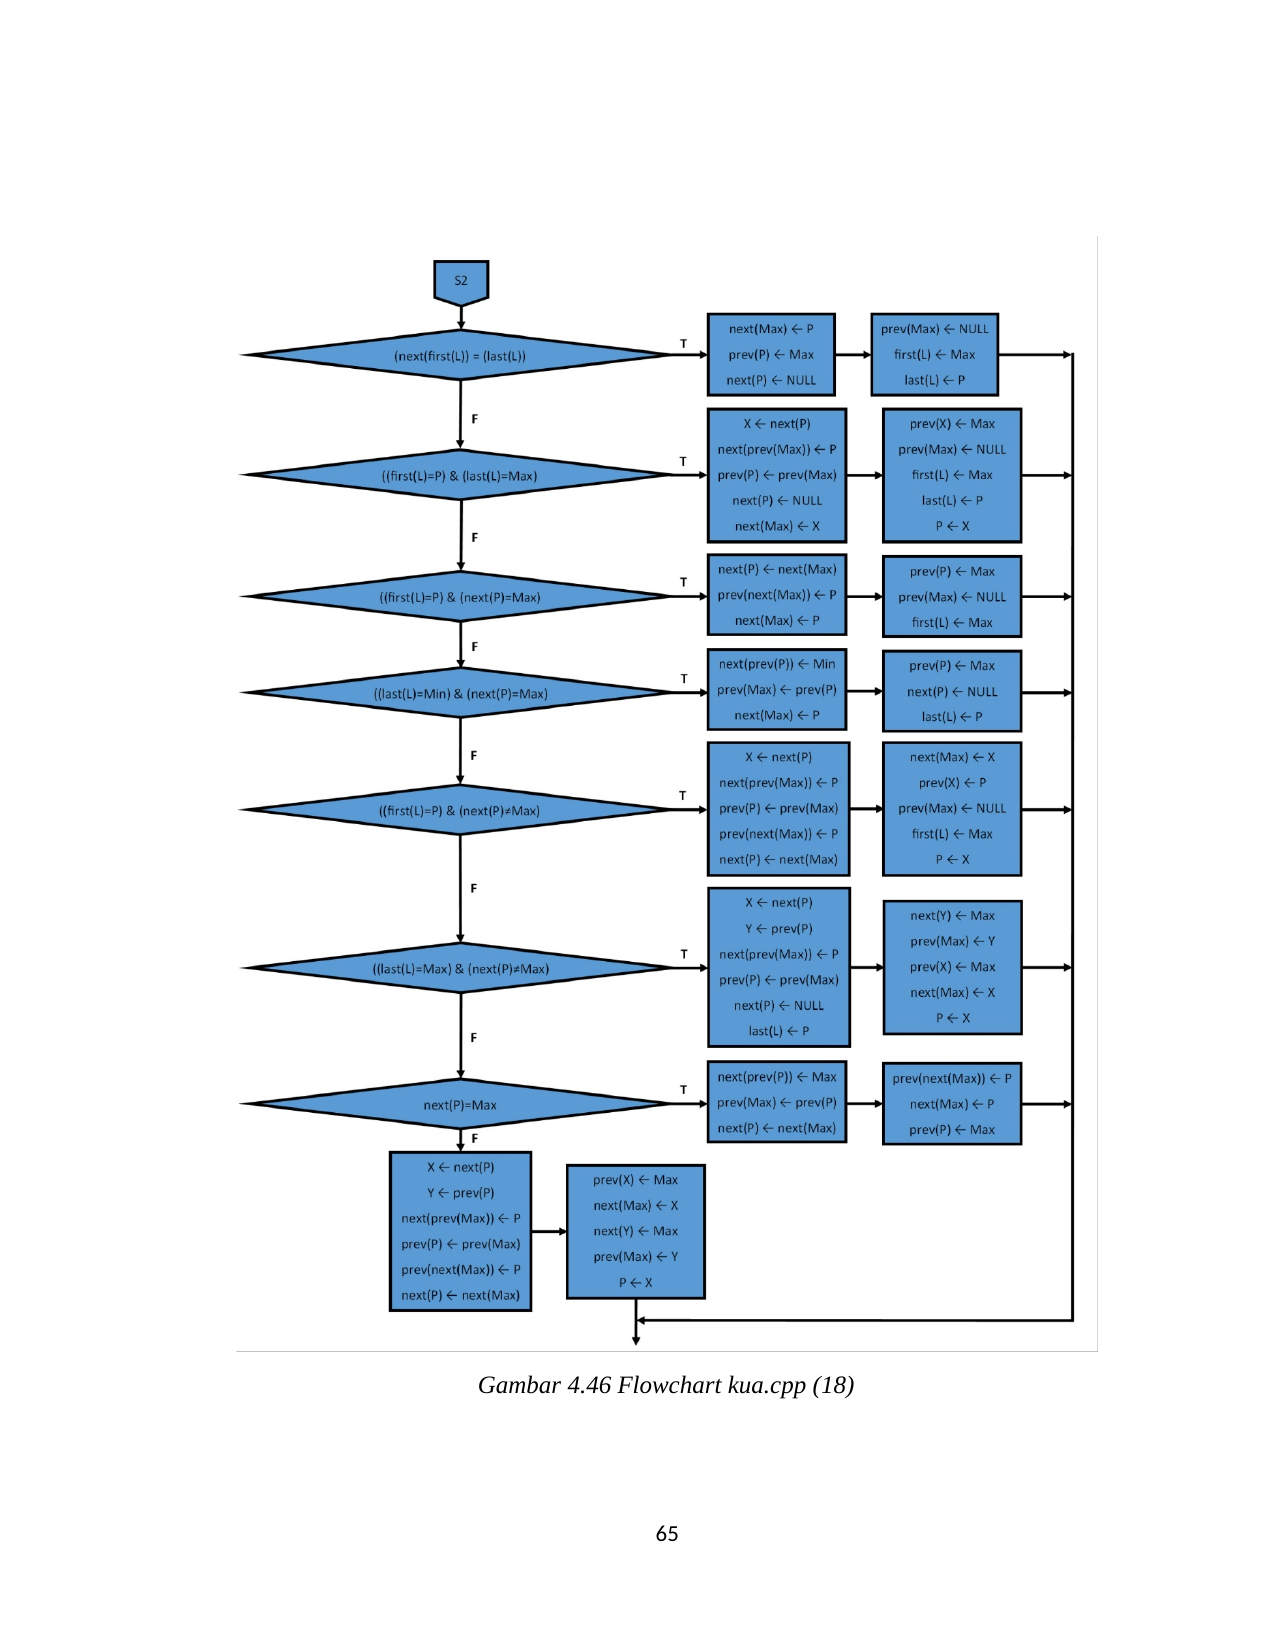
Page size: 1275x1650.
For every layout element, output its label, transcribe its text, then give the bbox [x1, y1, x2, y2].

subtitle Gambar 4.46 Flowchart kua.cpp (18) [236, 1370, 1098, 1399]
picture [236, 236, 1098, 1352]
